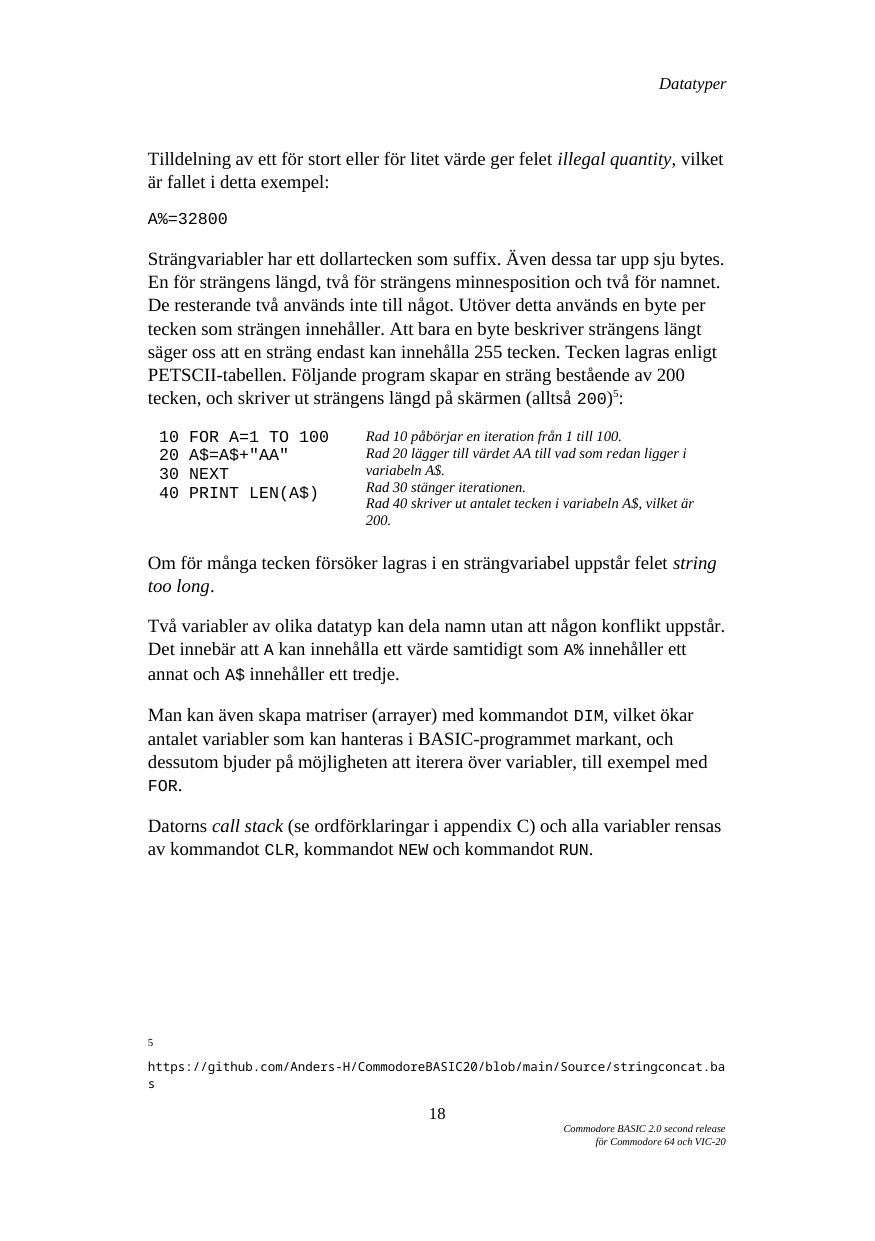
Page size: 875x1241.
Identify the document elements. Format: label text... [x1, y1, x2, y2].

text Tilldelning av ett för stort eller för litet värde ger felet illegal quantity, vilket är fallet i detta exempel: [148, 148, 726, 192]
text Två variabler av olika datatyp kan dela namn utan att någon konflikt uppstår. Det innebär att A kan innehålla ett värde samtidigt som A% innehåller ett annat och A$ innehåller ett tredje. [148, 615, 726, 685]
text A%=32800 [148, 211, 726, 230]
text Man kan även skapa matriser (arrayer) med kommandot DIM, vilket ökar antalet variabler som kan hanteras i BASIC-programmet markant, och dessutom bjuder på möjligheten att iterera över variabler, till exempel med FOR. [148, 703, 726, 797]
text Datorns call stack (se ordförklaringar i appendix C) och alla variabler rensas av kommandot CLR, kommandot NEW och kommandot RUN. [148, 815, 726, 861]
table_header Rad 10 påbörjar en iteration från 1 till 100. Rad 20 lägger till värdet AA till vad som redan ligger i variabeln A$. Rad 30 stänger iterationen. Rad 40 skriver ut antalet tecken i variabeln A$, vilket är 200. [354, 428, 726, 529]
table_header 10 FOR A=1 TO 100 20 A$=A$+"AA" 30 NEXT 40 PRINT LEN(A$) [148, 428, 354, 529]
text Strängvariabler har ett dollartecken som suffix. Även dessa tar upp sju bytes. En för strängens längd, två för strängens minnesposition och två för namnet. De resterande två används inte till något. Utöver detta används en byte per tecken som strängen innehåller. Att bara en byte beskriver strängens längt säger oss att en sträng endast kan innehålla 255 tecken. Tecken lagras enligt PETSCII-tabellen. Följande program skapar en sträng bestående av 200 tecken, och skriver ut strängens längd på skärmen (alltså 200): [148, 248, 726, 410]
text Om för många tecken försöker lagras i en strängvariabel uppstår felet string too long. [148, 529, 726, 597]
